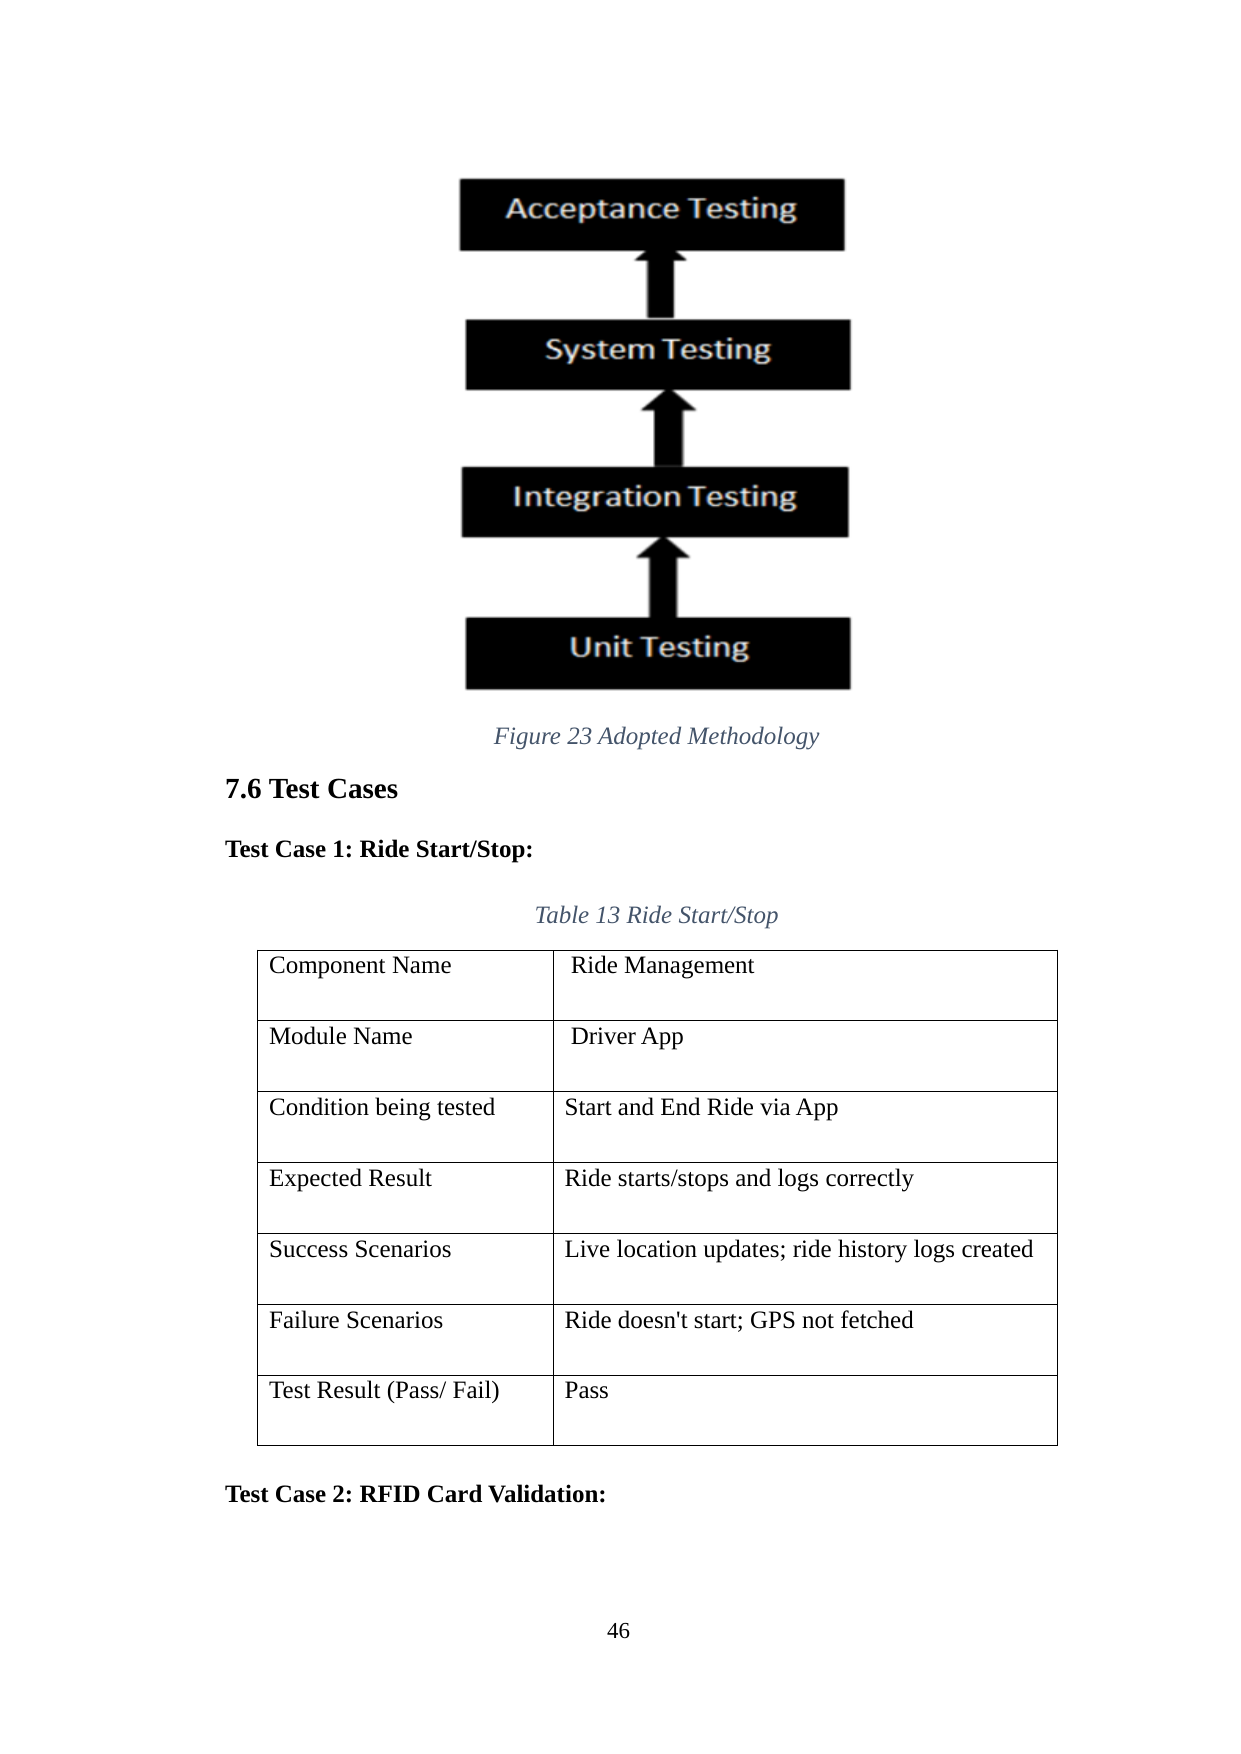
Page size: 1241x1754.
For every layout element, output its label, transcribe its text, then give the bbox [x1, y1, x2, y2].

table_header Ride Management [554, 951, 1057, 1020]
table_cell Module Name [258, 1021, 553, 1091]
table_cell Driver App [554, 1021, 1057, 1091]
picture [446, 150, 870, 718]
text Test Case 1: Ride Start/Stop: [225, 834, 1090, 863]
table_cell Ride starts/stops and logs correctly [554, 1163, 1057, 1233]
subtitle 7.6 Test Cases [225, 771, 1090, 804]
table_cell Success Scenarios [258, 1234, 553, 1304]
table_cell Ride doesn't start; GPS not fetched [554, 1305, 1057, 1374]
table_cell Expected Result [258, 1163, 553, 1233]
table_cell Test Result (Pass/ Fail) [258, 1376, 553, 1445]
table_cell Failure Scenarios [258, 1305, 553, 1374]
text Figure 23 Adopted Methodology [225, 721, 1090, 750]
table_cell Start and End Ride via App [554, 1092, 1057, 1162]
text Test Case 2: RFID Card Validation: [225, 1479, 1090, 1508]
table_cell Pass [554, 1376, 1057, 1445]
table_cell Condition being tested [258, 1092, 553, 1162]
table_cell Live location updates; ride history logs created [554, 1234, 1057, 1304]
table_header Component Name [258, 951, 553, 1020]
